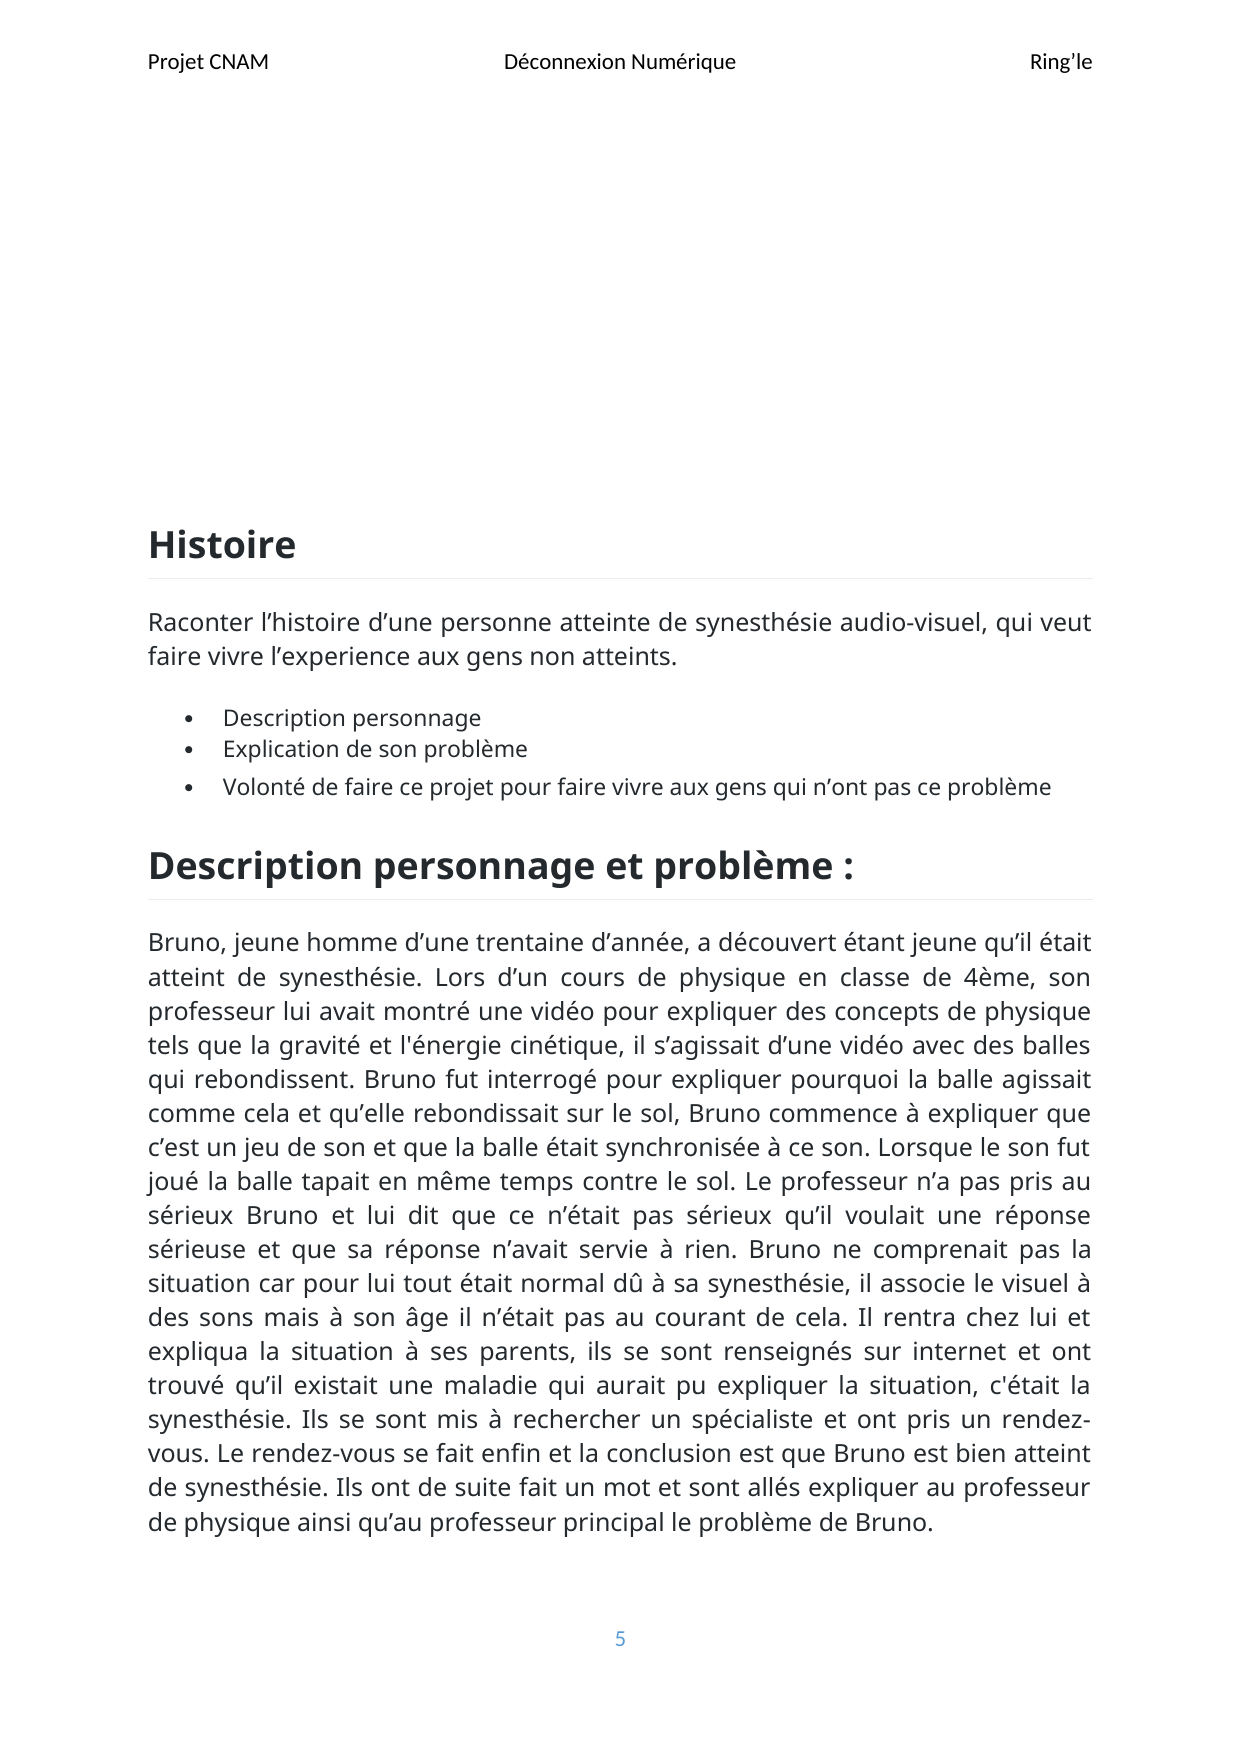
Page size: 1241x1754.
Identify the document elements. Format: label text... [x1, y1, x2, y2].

subtitle Histoire [148, 518, 1093, 578]
subtitle Description personnage et problème : [148, 839, 1093, 899]
list Explication de son problème [185, 733, 1093, 764]
list Description personnage [185, 702, 1093, 733]
text Bruno, jeune homme d’une trentaine d’année, a découvert étant jeune qu’il était atteint de synesthésie. Lors d’un cours de physique en classe de 4ème, son professeur lui avait montré une vidéo pour expliquer des concepts de physique tels que la gravité et l'énergie cinétique, il s’agissait d’une vidéo avec des balles qui rebondissent. Bruno fut interrogé pour expliquer pourquoi la balle agissait comme cela et qu’elle rebondissait sur le sol, Bruno commence à expliquer que c’est un jeu de son et que la balle était synchronisée à ce son. Lorsque le son fut joué la balle tapait en même temps contre le sol. Le professeur n’a pas pris au sérieux Bruno et lui dit que ce n’était pas sérieux qu’il voulait une réponse sérieuse et que sa réponse n’avait servie à rien. Bruno ne comprenait pas la situation car pour lui tout était normal dû à sa synesthésie, il associe le visuel à des sons mais à son âge il n’était pas au courant de cela. Il rentra chez lui et expliqua la situation à ses parents, ils se sont renseignés sur internet et ont trouvé qu’il existait une maladie qui aurait pu expliquer la situation, c'était la synesthésie. Ils se sont mis à rechercher un spécialiste et ont pris un rendez-vous. Le rendez-vous se fait enfin et la conclusion est que Bruno est bien atteint de synesthésie. Ils ont de suite fait un mot et sont allés expliquer au professeur de physique ainsi qu’au professeur principal le problème de Bruno. [148, 925, 1093, 1538]
text Raconter l’histoire d’une personne atteinte de synesthésie audio-visuel, qui veut faire vivre l’experience aux gens non atteints. [148, 604, 1093, 672]
list Volonté de faire ce projet pour faire vivre aux gens qui n’ont pas ce problème [185, 770, 1093, 802]
